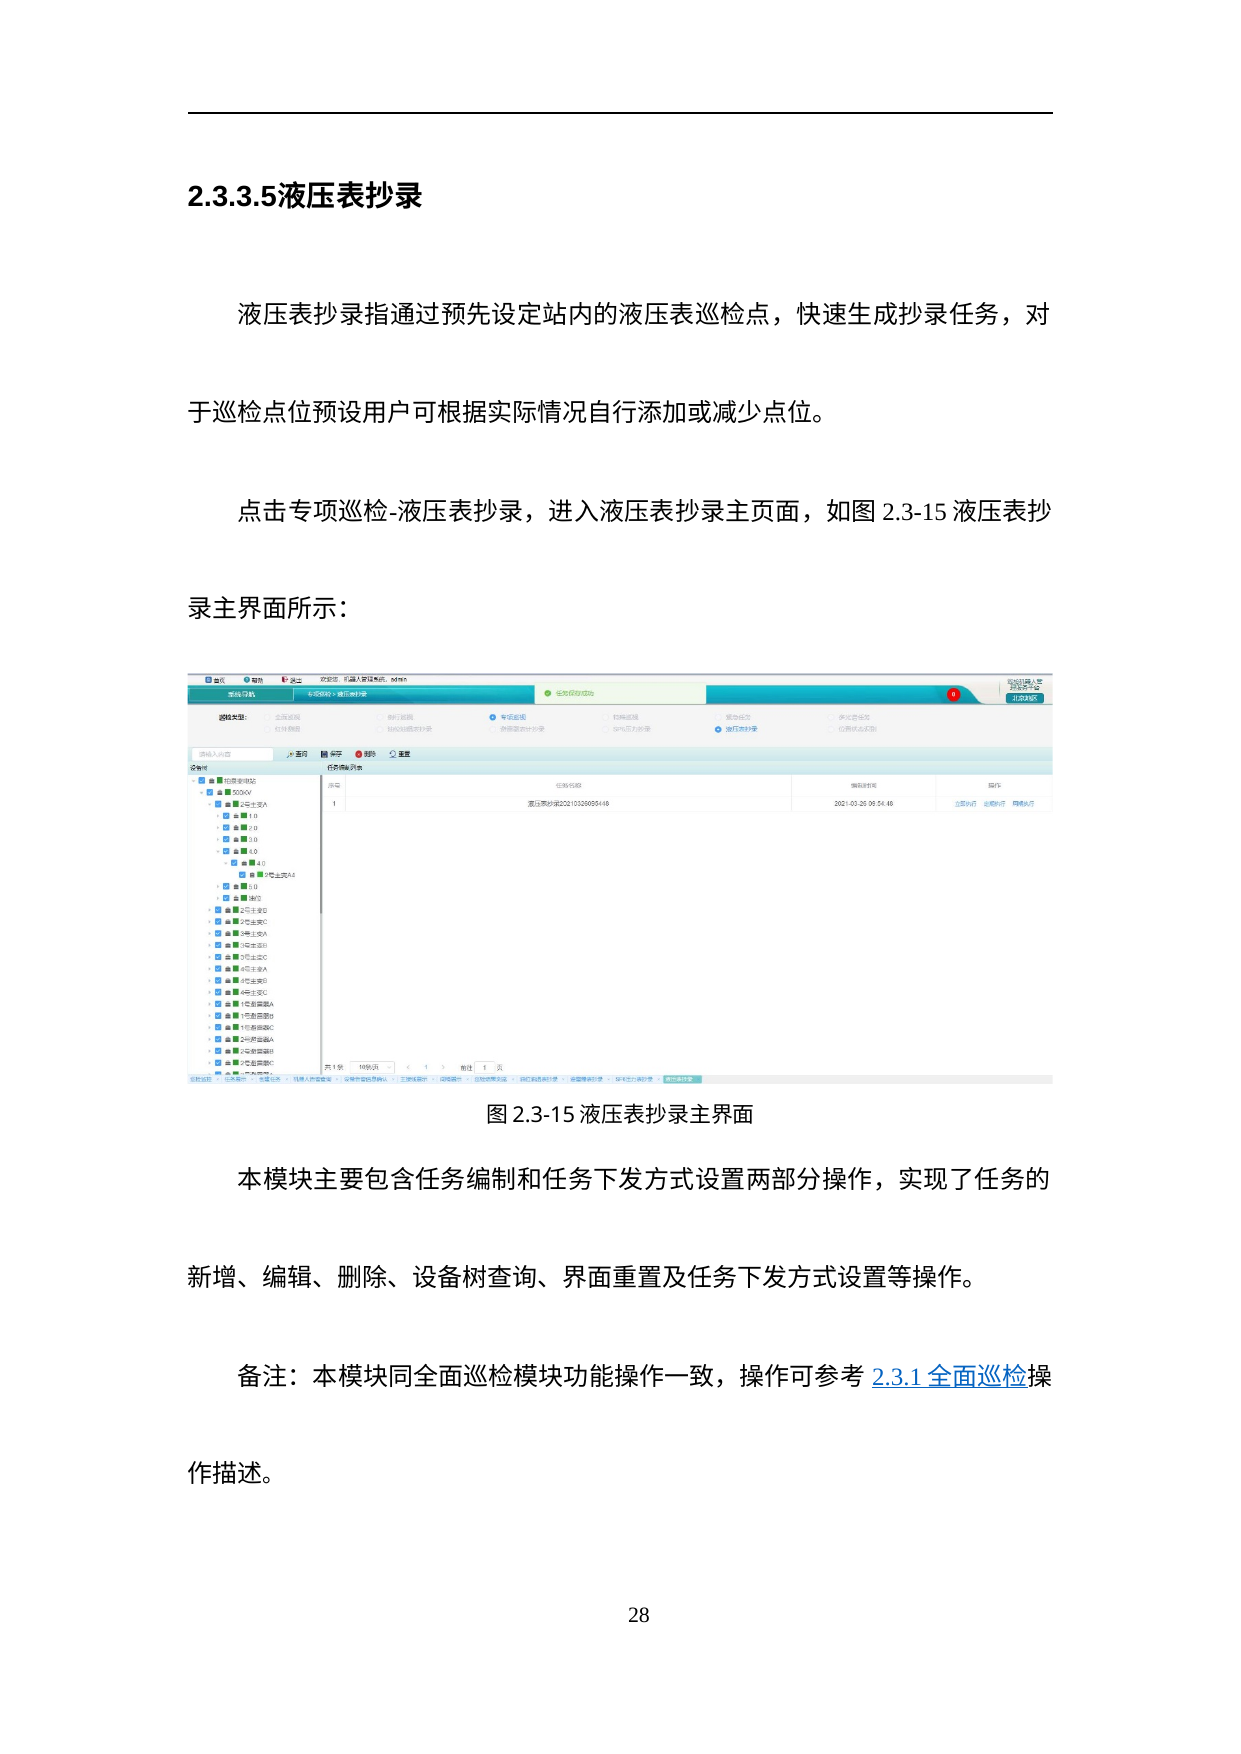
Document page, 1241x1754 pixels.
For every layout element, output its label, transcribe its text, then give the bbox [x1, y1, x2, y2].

picture [187, 673, 1053, 1084]
subtitle 液压表抄录 [187, 161, 1053, 226]
text 液压表抄录指通过预先设定站内的液压表巡检点，快速生成抄录任务，对于巡检点位预设用户可根据实际情况自行添加或减少点位。 [187, 280, 1053, 443]
text 图2.3-15液压表抄录主界面 [187, 1096, 1053, 1129]
text 本模块主要包含任务编制和任务下发方式设置两部分操作，实现了任务的新增、编辑、删除、设备树查询、界面重置及任务下发方式设置等操作。 [187, 1145, 1053, 1308]
text 点击专项巡检-液压表抄录，进入液压表抄录主页面，如图2.3-15液压表抄录主界面所示： [187, 477, 1053, 639]
text 备注：本模块同全面巡检模块功能操作一致，操作可参考2.3.1全面巡检操作描述。 [187, 1342, 1053, 1504]
